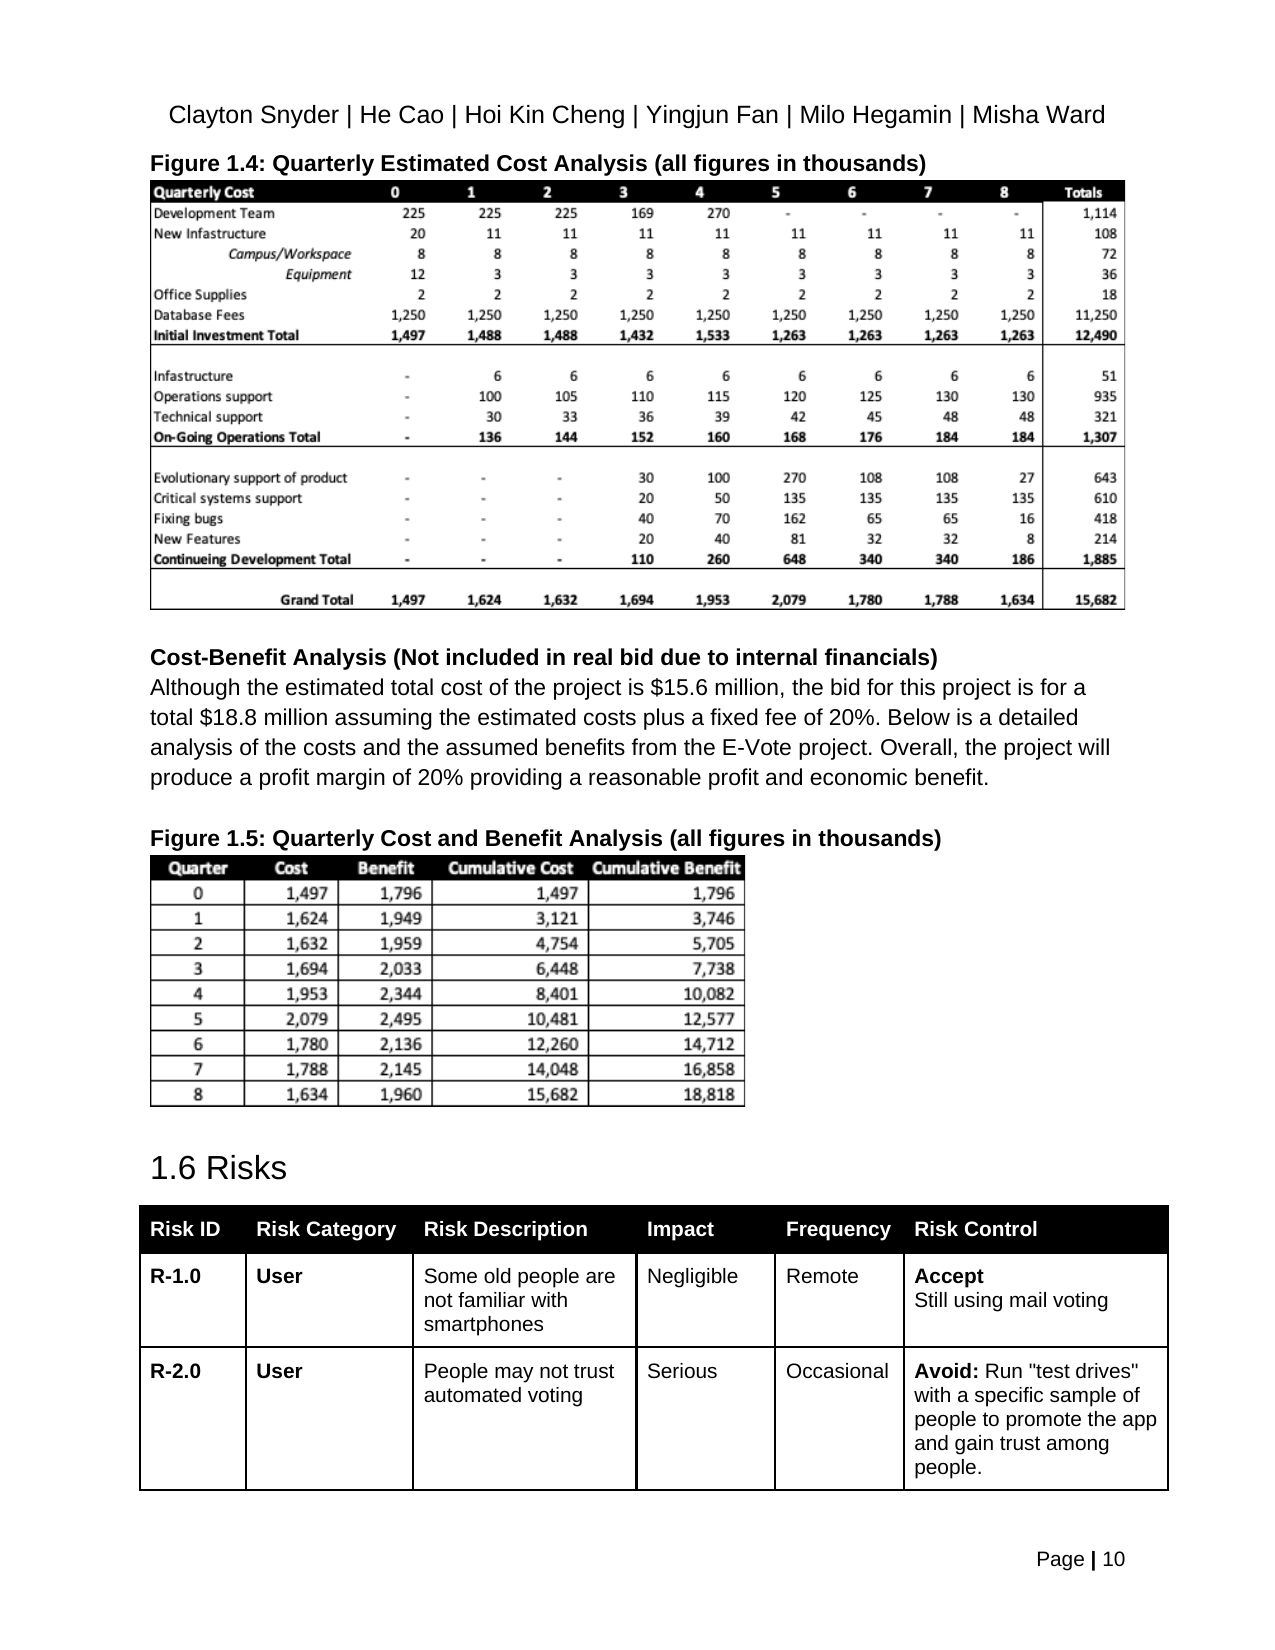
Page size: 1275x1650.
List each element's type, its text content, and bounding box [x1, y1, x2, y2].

text Figure 1.5: Quarterly Cost and Benefit Analysis (all figures in thousands) [150, 825, 1125, 851]
picture [150, 180, 1125, 610]
text Figure 1.4: Quarterly Estimated Cost Analysis (all figures in thousands) [150, 150, 1125, 180]
table_header Risk Control [905, 1207, 1167, 1251]
table_cell People may not trust automated voting [414, 1348, 635, 1489]
subtitle 1.6 Risks [150, 1148, 1125, 1186]
table_cell Remote [776, 1254, 903, 1346]
table_cell Negligible [638, 1254, 774, 1346]
picture [150, 855, 746, 1107]
text Although the estimated total cost of the project is $15.6 million, the bid for this project is for a total $18.8 million assuming the estimated costs plus a fixed fee of 20%. Below is a detailed analysis of the costs and the assumed benefits from the E-Vote project. Overall, the project will produce a profit margin of 20% providing a reasonable profit and economic benefit. [150, 674, 1125, 791]
table_header Impact [638, 1207, 774, 1251]
table_cell Accept Still using mail voting [905, 1254, 1167, 1346]
table_cell User [247, 1348, 412, 1489]
table_cell Some old people are not familiar with smartphones [414, 1254, 635, 1346]
table_header Risk ID [141, 1207, 245, 1251]
table_cell R-2.0 [141, 1348, 245, 1489]
table_cell Occasional [776, 1348, 903, 1489]
table_cell R-1.0 [141, 1254, 245, 1346]
table_header Risk Description [414, 1207, 635, 1251]
table_header Risk Category [247, 1207, 412, 1251]
table_cell Avoid: Run "test drives" with a specific sample of people to promote the app and gain trust among people. [905, 1348, 1167, 1489]
table_cell Serious [638, 1348, 774, 1489]
table_cell User [247, 1254, 412, 1346]
table_header Frequency [776, 1207, 903, 1251]
text Cost-Benefit Analysis (Not included in real bid due to internal financials) [150, 643, 1125, 670]
